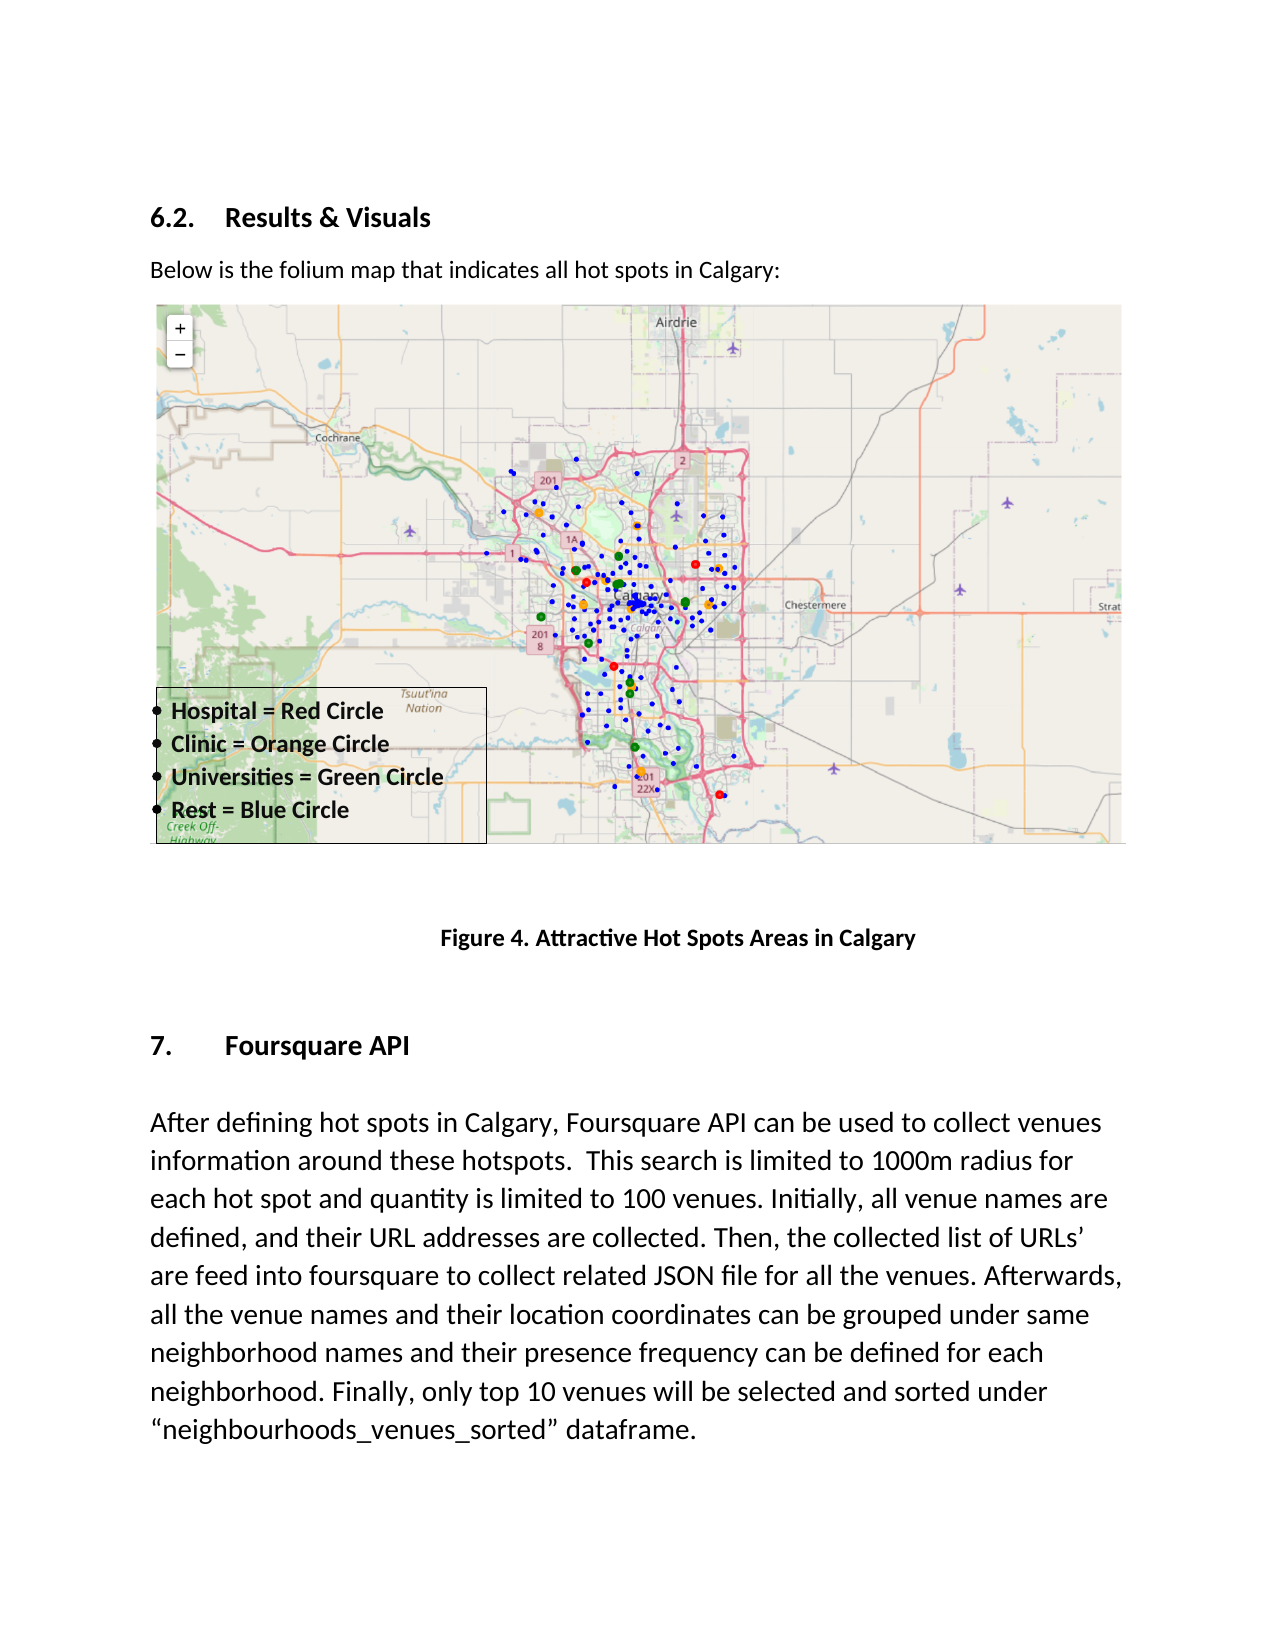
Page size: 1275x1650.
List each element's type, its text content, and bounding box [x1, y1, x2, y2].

list Foursquare API [150, 1027, 1125, 1062]
list After defining hot spots in Calgary, Foursquare API can be used to collect venues information around these hotspots. This search is limited to 1000m radius for each hot spot and quantity is limited to 100 venues. Initially, all venue names are defined, and their URL addresses are collected. Then, the collected list of URLs’ are feed into foursquare to collect related JSON file for all the venues. Afterwards, all the venue names and their location coordinates can be grouped under same neighborhood names and their presence frequency can be defined for each neighborhood. Finally, only top 10 venues will be selected and sorted under “neighbourhoods_venues_sorted” dataframe. [150, 1104, 1125, 1447]
list Below is the folium map that indicates all hot spots in Calgary: [150, 255, 1125, 285]
list Results & Visuals [150, 199, 1125, 235]
picture [157, 688, 486, 843]
list Figure 4. Attractive Hot Spots Areas in Calgary [232, 922, 1125, 953]
picture [150, 304, 1126, 844]
